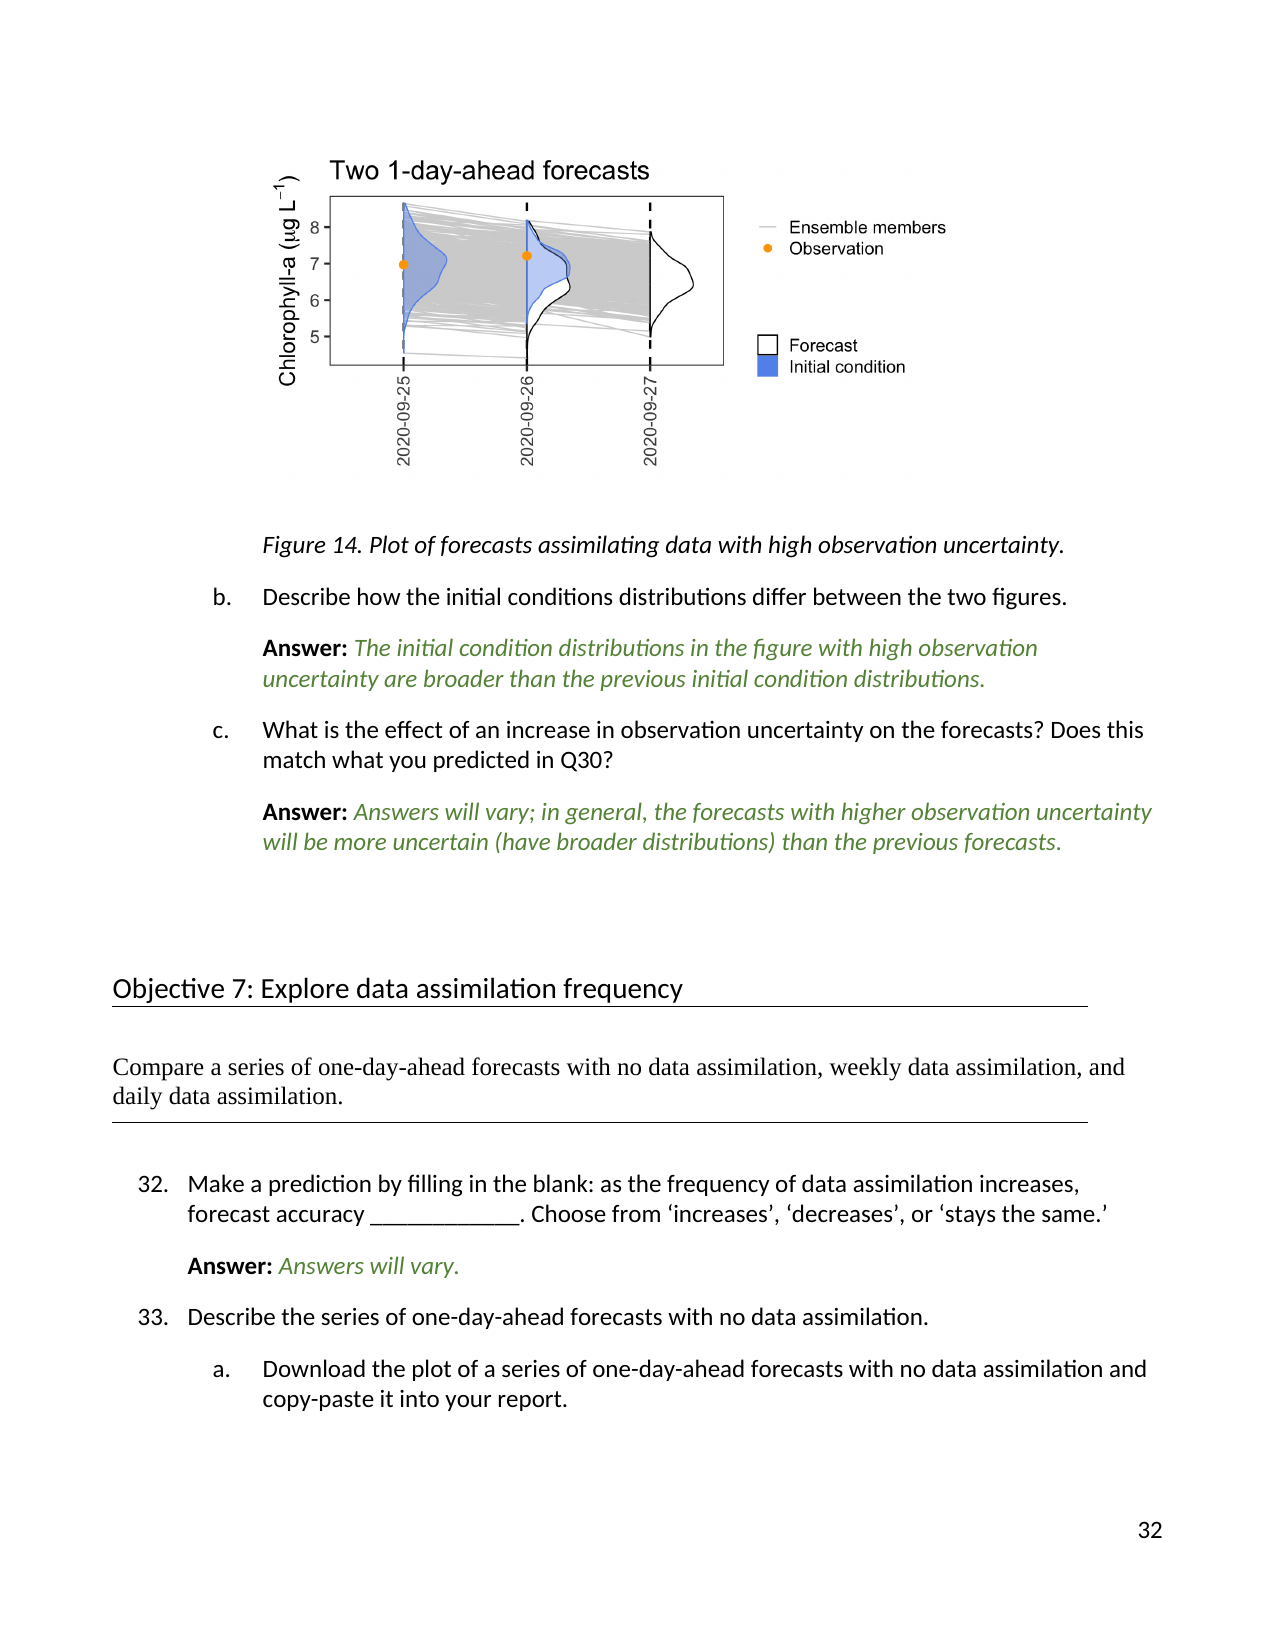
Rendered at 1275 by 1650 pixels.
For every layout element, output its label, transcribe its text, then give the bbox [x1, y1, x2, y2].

list Answer: Answers will vary; in general, the forecasts with higher observation uncertainty will be more uncertain (have broader distributions) than the previous forecasts. [212, 796, 1162, 857]
list Make a prediction by filling in the blank: as the frequency of data assimilation increases, forecast accuracy ____________. Choose from ‘increases’, ‘decreases’, or ‘stays the same.’ [137, 1168, 1162, 1229]
picture [262, 150, 968, 503]
list Figure 14. Plot of forecasts assimilating data with high observation uncertainty. [212, 529, 1162, 560]
list What is the effect of an increase in observation uncertainty on the forecasts? Does this match what you predicted in Q30? [212, 714, 1162, 775]
list Describe the series of one-day-ahead forecasts with no data assimilation. [137, 1301, 1162, 1332]
list Describe how the initial conditions distributions differ between the two figures. [212, 581, 1162, 611]
text Compare a series of one-day-ahead forecasts with no data assimilation, weekly data assimilation, and daily data assimilation. [112, 1052, 1162, 1109]
list Download the plot of a series of one-day-ahead forecasts with no data assimilation and copy-paste it into your report. [212, 1353, 1162, 1414]
list Answer: The initial condition distributions in the figure with high observation uncertainty are broader than the previous initial condition distributions. [212, 632, 1162, 693]
list Answer: Answers will vary. [137, 1250, 1162, 1281]
subtitle Objective 7: Explore data assimilation frequency [112, 970, 1162, 1006]
